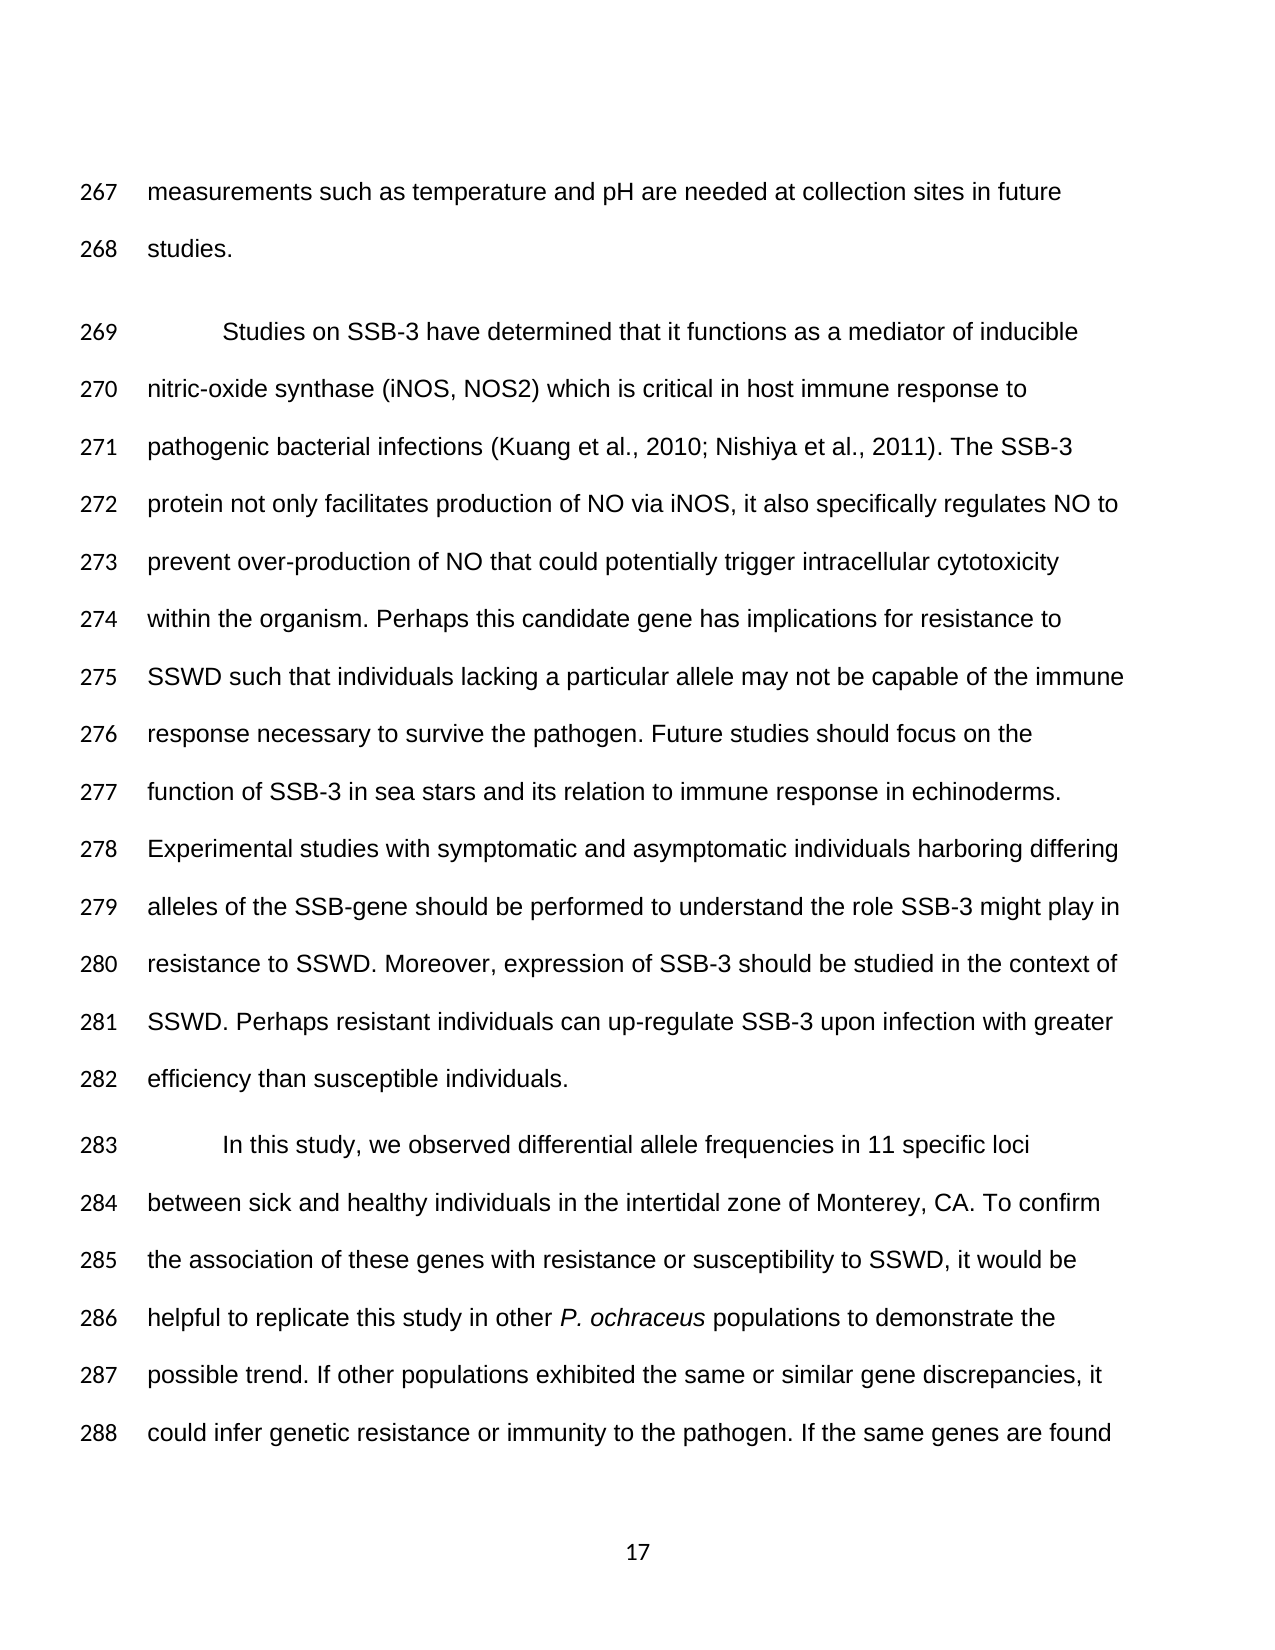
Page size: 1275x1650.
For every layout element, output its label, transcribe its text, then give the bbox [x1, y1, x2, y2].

text Studies on SSB-3 have determined that it functions as a mediator of inducible nitric-oxide synthase (iNOS, NOS2) which is critical in host immune response to pathogenic bacterial infections (Kuang et al., 2010; Nishiya et al., 2011). The SSB-3 protein not only facilitates production of NO via iNOS, it also specifically regulates NO to prevent over-production of NO that could potentially trigger intracellular cytotoxicity within the organism. Perhaps this candidate gene has implications for resistance to SSWD such that individuals lacking a particular allele may not be capable of the immune response necessary to survive the pathogen. Future studies should focus on the function of SSB-3 in sea stars and its relation to immune response in echinoderms. Experimental studies with symptomatic and asymptomatic individuals harboring differing alleles of the SSB-gene should be performed to understand the role SSB-3 might play in resistance to SSWD. Moreover, expression of SSB-3 should be studied in the context of SSWD. Perhaps resistant individuals can up-regulate SSB-3 upon infection with greater efficiency than susceptible individuals. [147, 317, 1128, 1093]
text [147, 1130, 1128, 1447]
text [147, 177, 1128, 263]
